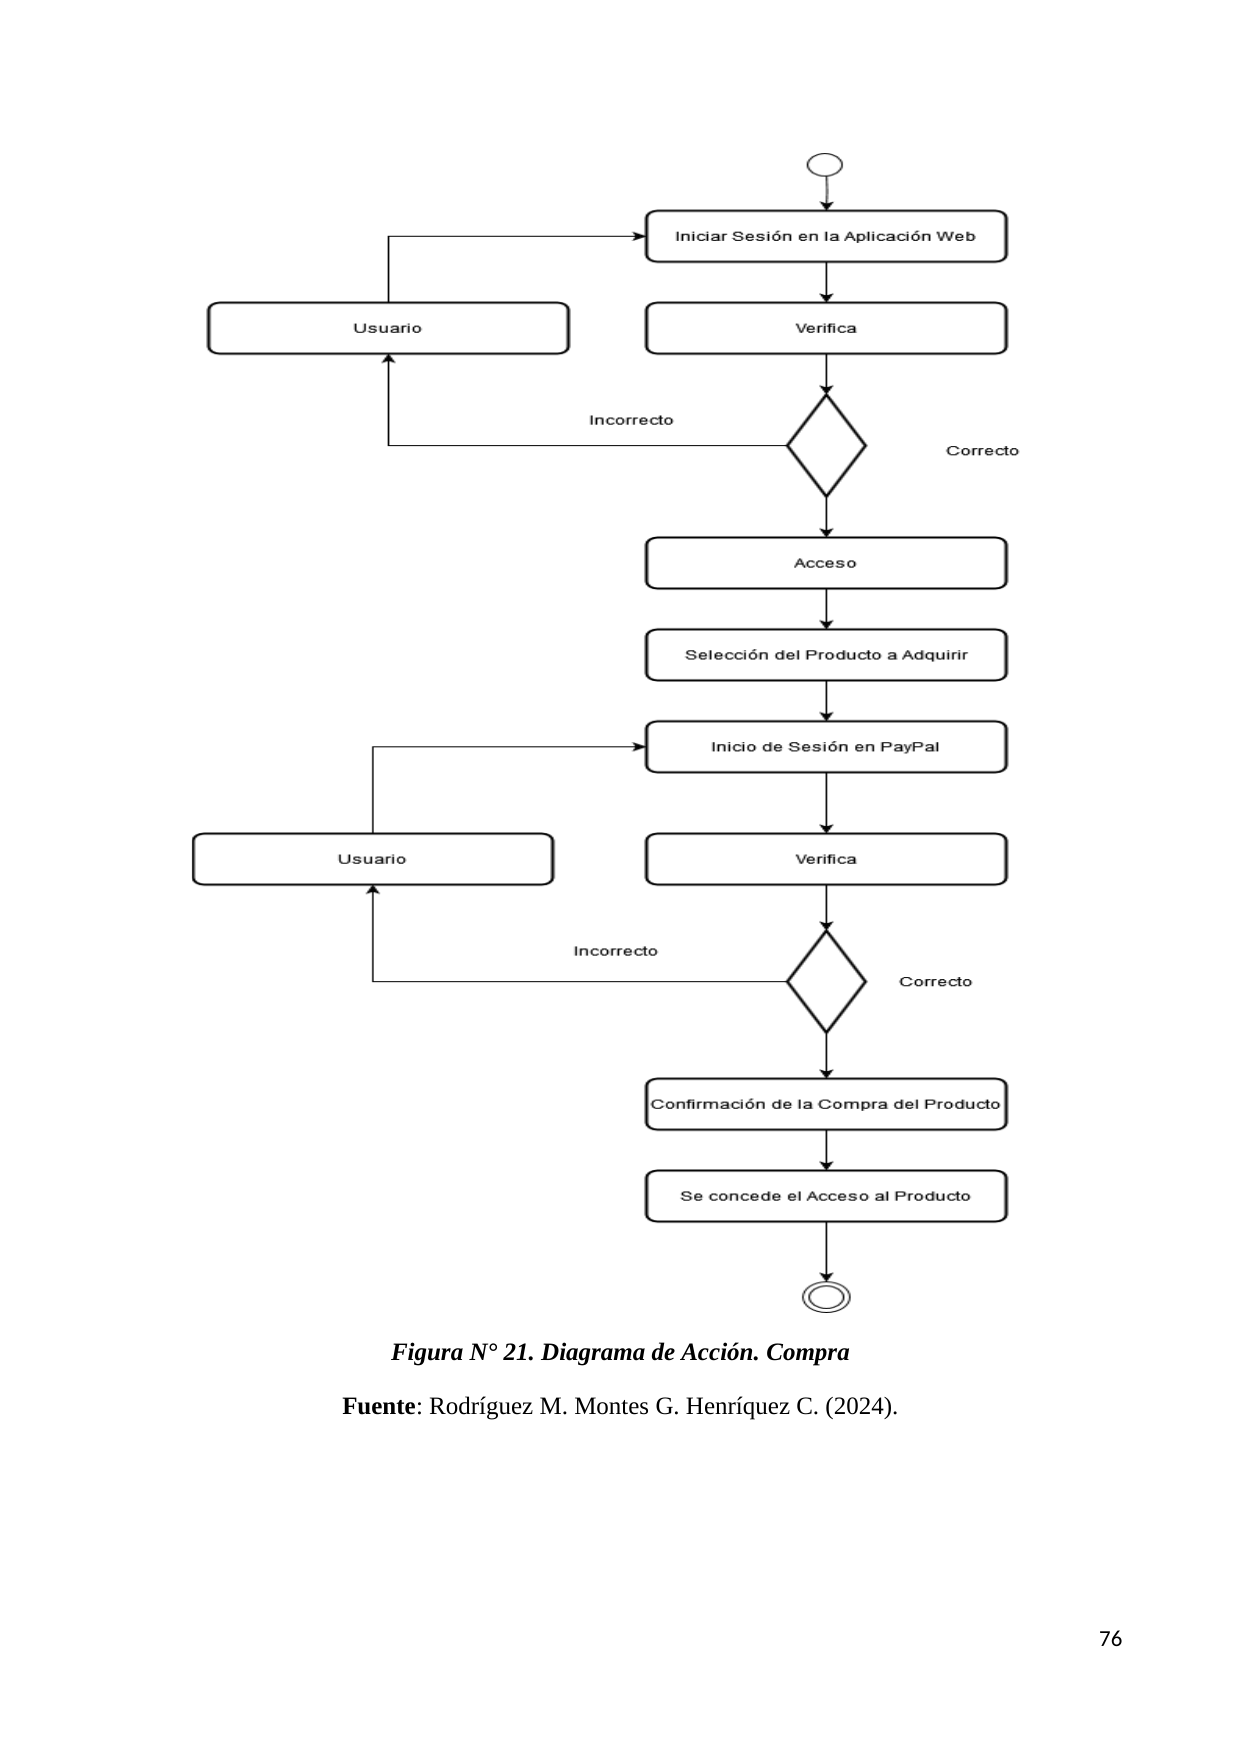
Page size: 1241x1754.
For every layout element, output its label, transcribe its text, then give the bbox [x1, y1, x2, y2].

picture [191, 149, 1037, 1313]
text Fuente: Rodríguez M. Montes G. Henríquez C. (2024). [118, 1391, 1122, 1420]
text Figura N° 21. Diagrama de Acción. Compra [118, 1337, 1122, 1366]
